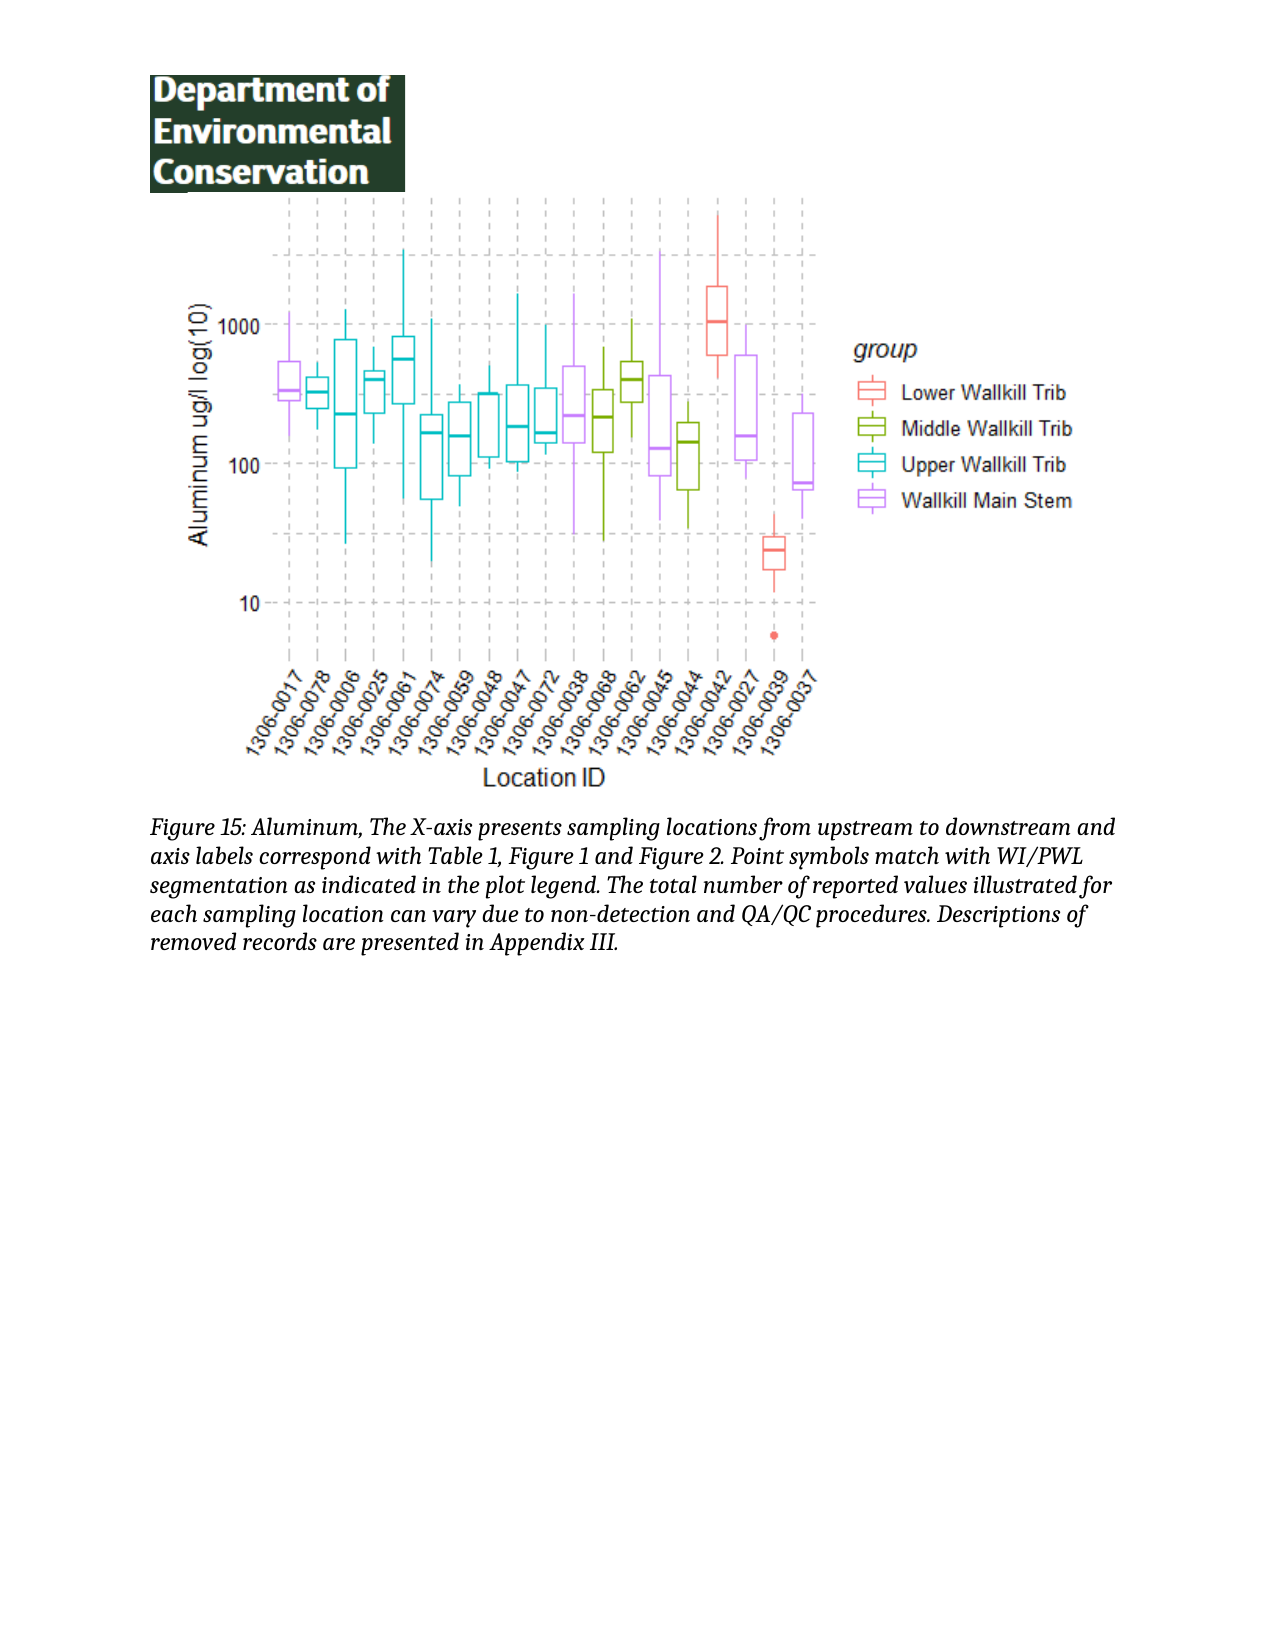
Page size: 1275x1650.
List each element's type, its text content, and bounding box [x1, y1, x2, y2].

text Figure : Aluminum, The X-axis presents sampling locations from upstream to downstream and axis labels correspond with Table 1, Figure 1 and Figure 2. Point symbols match with WI/PWL segmentation as indicated in the plot legend. The total number of reported values illustrated for each sampling location can vary due to non-detection and QA/QC procedures. Descriptions of removed records are presented in Appendix III. [150, 813, 1125, 957]
picture [150, 75, 1088, 793]
